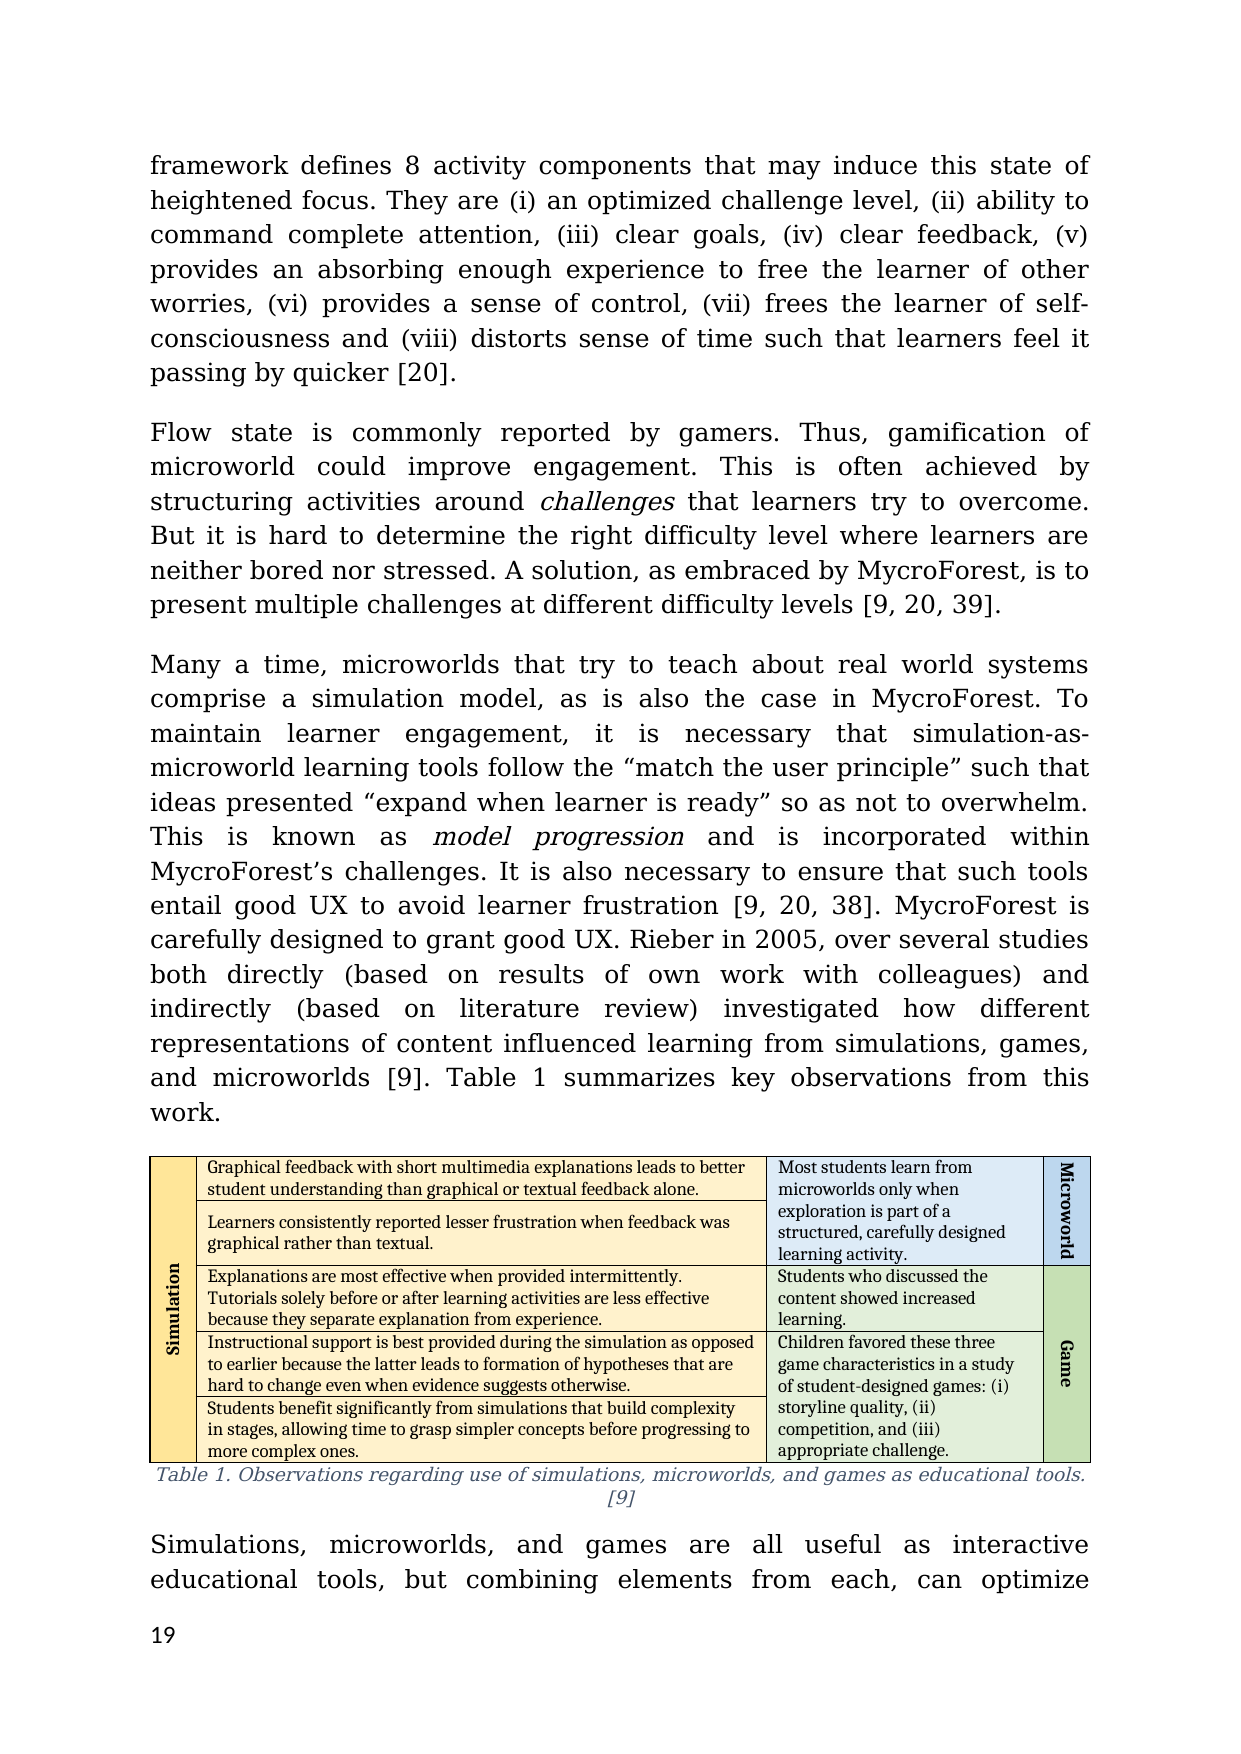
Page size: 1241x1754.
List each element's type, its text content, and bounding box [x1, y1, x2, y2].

table_cell Instructional support is best provided during the simulation as opposed to earlier because the latter leads to formation of hypotheses that are hard to change even when evidence suggests otherwise. [197, 1332, 766, 1396]
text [150, 150, 1090, 387]
table_header Most students learn from microworlds only when exploration is part of a structured, carefully designed learning activity. [767, 1157, 1043, 1265]
text Flow state is commonly reported by gamers. Thus, gamification of microworld could improve engagement. This is often achieved by structuring activities around challenges that learners try to overcome. But it is hard to determine the right difficulty level where learners are neither bored nor stressed. A solution, as embraced by MycroForest, is to present multiple challenges at different difficulty levels [9, 20, 39]. [150, 416, 1090, 619]
table_cell Children favored these three game characteristics in a study of student-designed games: (i) storyline quality, (ii) competition, and (iii) appropriate challenge. [767, 1332, 1043, 1462]
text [150, 1529, 1090, 1593]
table_cell Game [1044, 1266, 1090, 1462]
table_header Graphical feedback with short multimedia explanations leads to better student understanding than graphical or textual feedback alone. [197, 1157, 766, 1200]
table_cell Learners consistently reported lesser frustration when feedback was graphical rather than textual. [197, 1201, 766, 1265]
table_header Microworld [1044, 1157, 1090, 1265]
text Many a time, microworlds that try to teach about real world systems comprise a simulation model, as is also the case in MycroForest. To maintain learner engagement, it is necessary that simulation-as-microworld learning tools follow the “match the user principle” such that ideas presented “expand when learner is ready” so as not to overwhelm. This is known as model progression and is incorporated within MycroForest’s challenges. It is also necessary to ensure that such tools entail good UX to avoid learner frustration [9, 20, 38]. MycroForest is carefully designed to grant good UX. Rieber in 2005, over several studies both directly (based on results of own work with colleagues) and indirectly (based on literature review) investigated how different representations of content influenced learning from simulations, games, and microworlds [9]. Table 1 summarizes key observations from this work. [150, 648, 1090, 1126]
text Table 1. Observations regarding use of simulations, microworlds, and games as educational tools. [9] [150, 1463, 1090, 1508]
table_cell Explanations are most effective when provided intermittently. Tutorials solely before or after learning activities are less effective because they separate explanation from experience. [197, 1266, 766, 1331]
table_cell Students who discussed the content showed increased learning. [767, 1266, 1043, 1331]
table_cell Students benefit significantly from simulations that build complexity in stages, allowing time to grasp simpler concepts before progressing to more complex ones. [197, 1397, 766, 1462]
table_header Simulation [151, 1157, 196, 1462]
